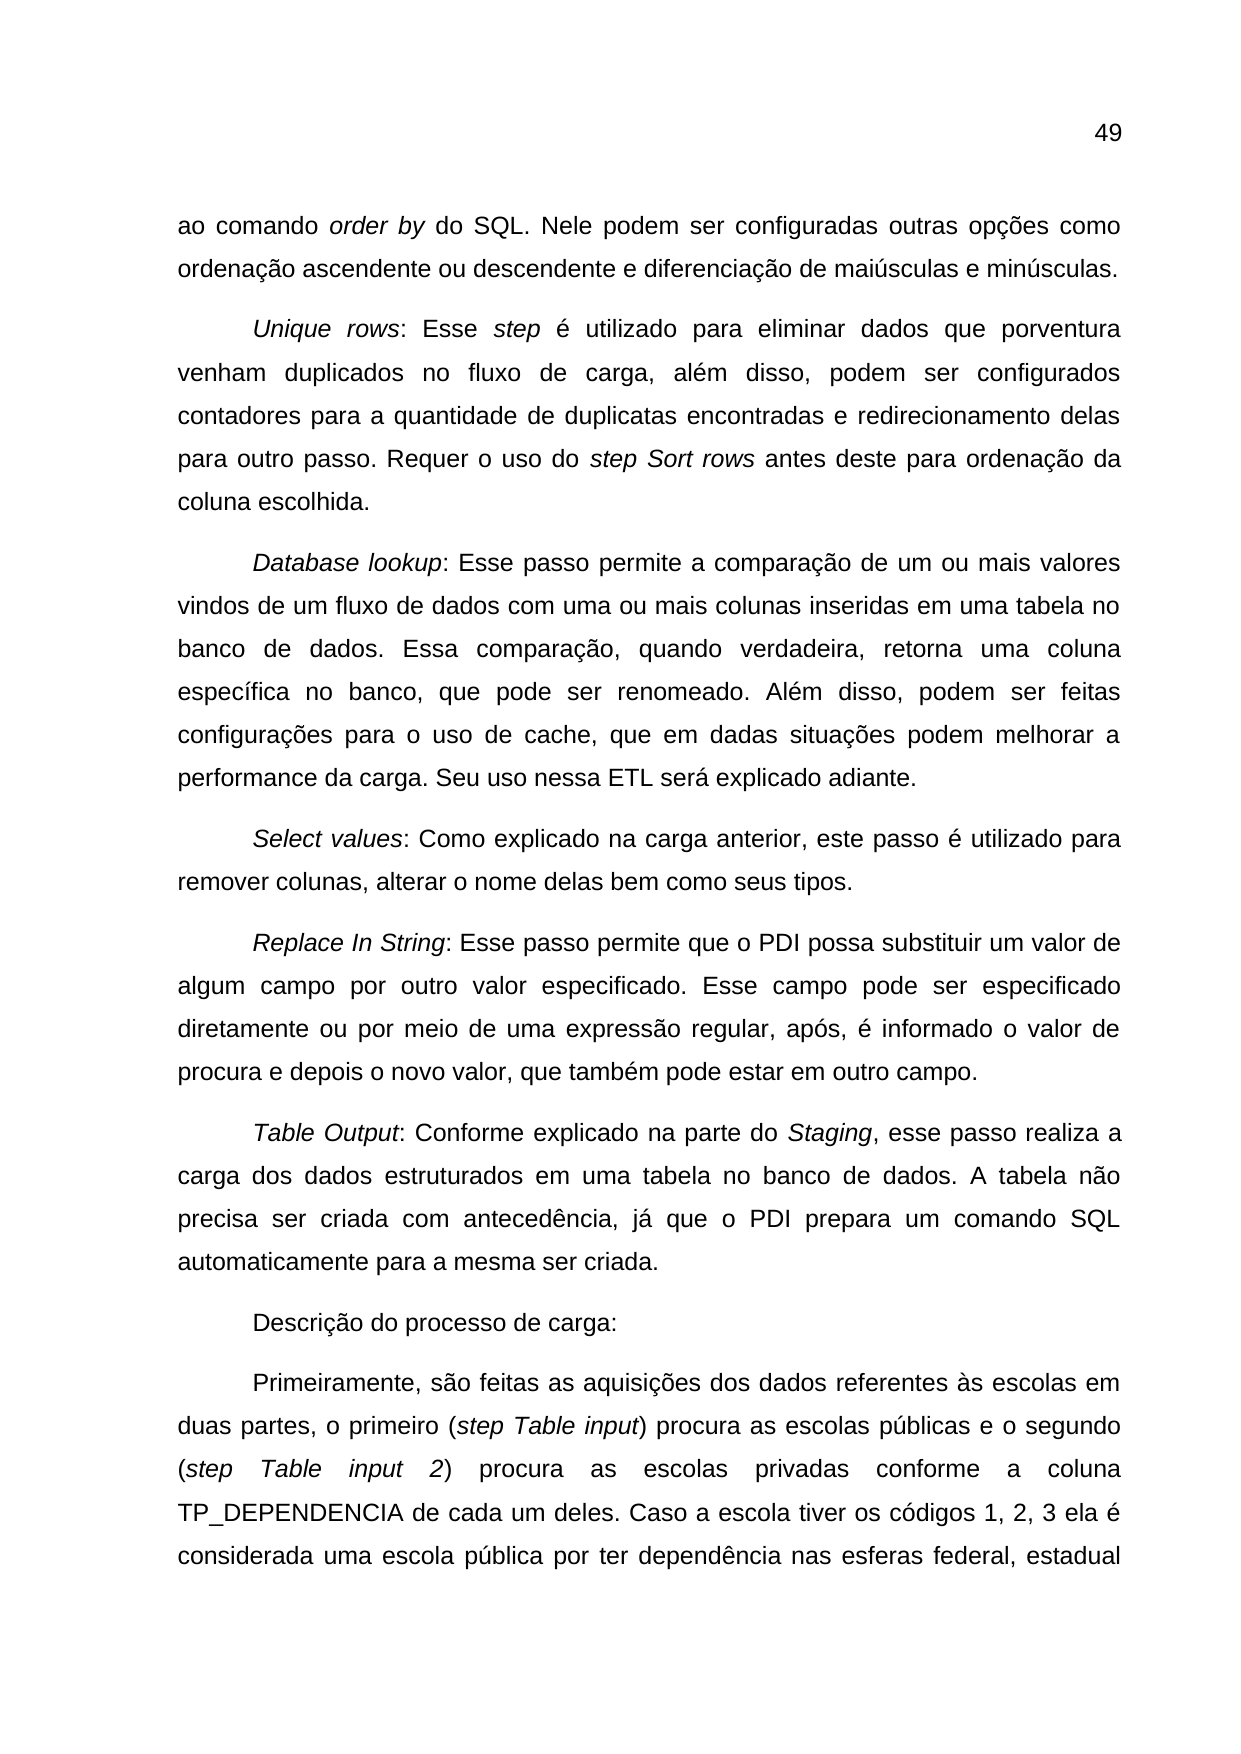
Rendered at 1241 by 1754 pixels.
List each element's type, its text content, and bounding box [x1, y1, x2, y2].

text Database lookup: Esse passo permite a comparação de um ou mais valores vindos de um fluxo de dados com uma ou mais colunas inseridas em uma tabela no banco de dados. Essa comparação, quando verdadeira, retorna uma coluna específica no banco, que pode ser renomeado. Além disso, podem ser feitas configurações para o uso de cache, que em dadas situações podem melhorar a performance da carga. Seu uso nessa ETL será explicado adiante. [177, 547, 1122, 792]
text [177, 1368, 1122, 1569]
text Replace In String: Esse passo permite que o PDI possa substituir um valor de algum campo por outro valor especificado. Esse campo pode ser especificado diretamente ou por meio de uma expressão regular, após, é informado o valor de procura e depois o novo valor, que também pode estar em outro campo. [177, 927, 1122, 1086]
text Select values: Como explicado na carga anterior, este passo é utilizado para remover colunas, alterar o nome delas bem como seus tipos. [177, 824, 1122, 896]
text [177, 211, 1122, 282]
text Descrição do processo de carga: [177, 1307, 1122, 1336]
text Unique rows: Esse step é utilizado para eliminar dados que porventura venham duplicados no fluxo de carga, além disso, podem ser configurados contadores para a quantidade de duplicatas encontradas e redirecionamento delas para outro passo. Requer o uso do step Sort rows antes deste para ordenação da coluna escolhida. [177, 314, 1122, 516]
text Table Output: Conforme explicado na parte do Staging, esse passo realiza a carga dos dados estruturados em uma tabela no banco de dados. A tabela não precisa ser criada com antecedência, já que o PDI prepara um comando SQL automaticamente para a mesma ser criada. [177, 1117, 1122, 1276]
